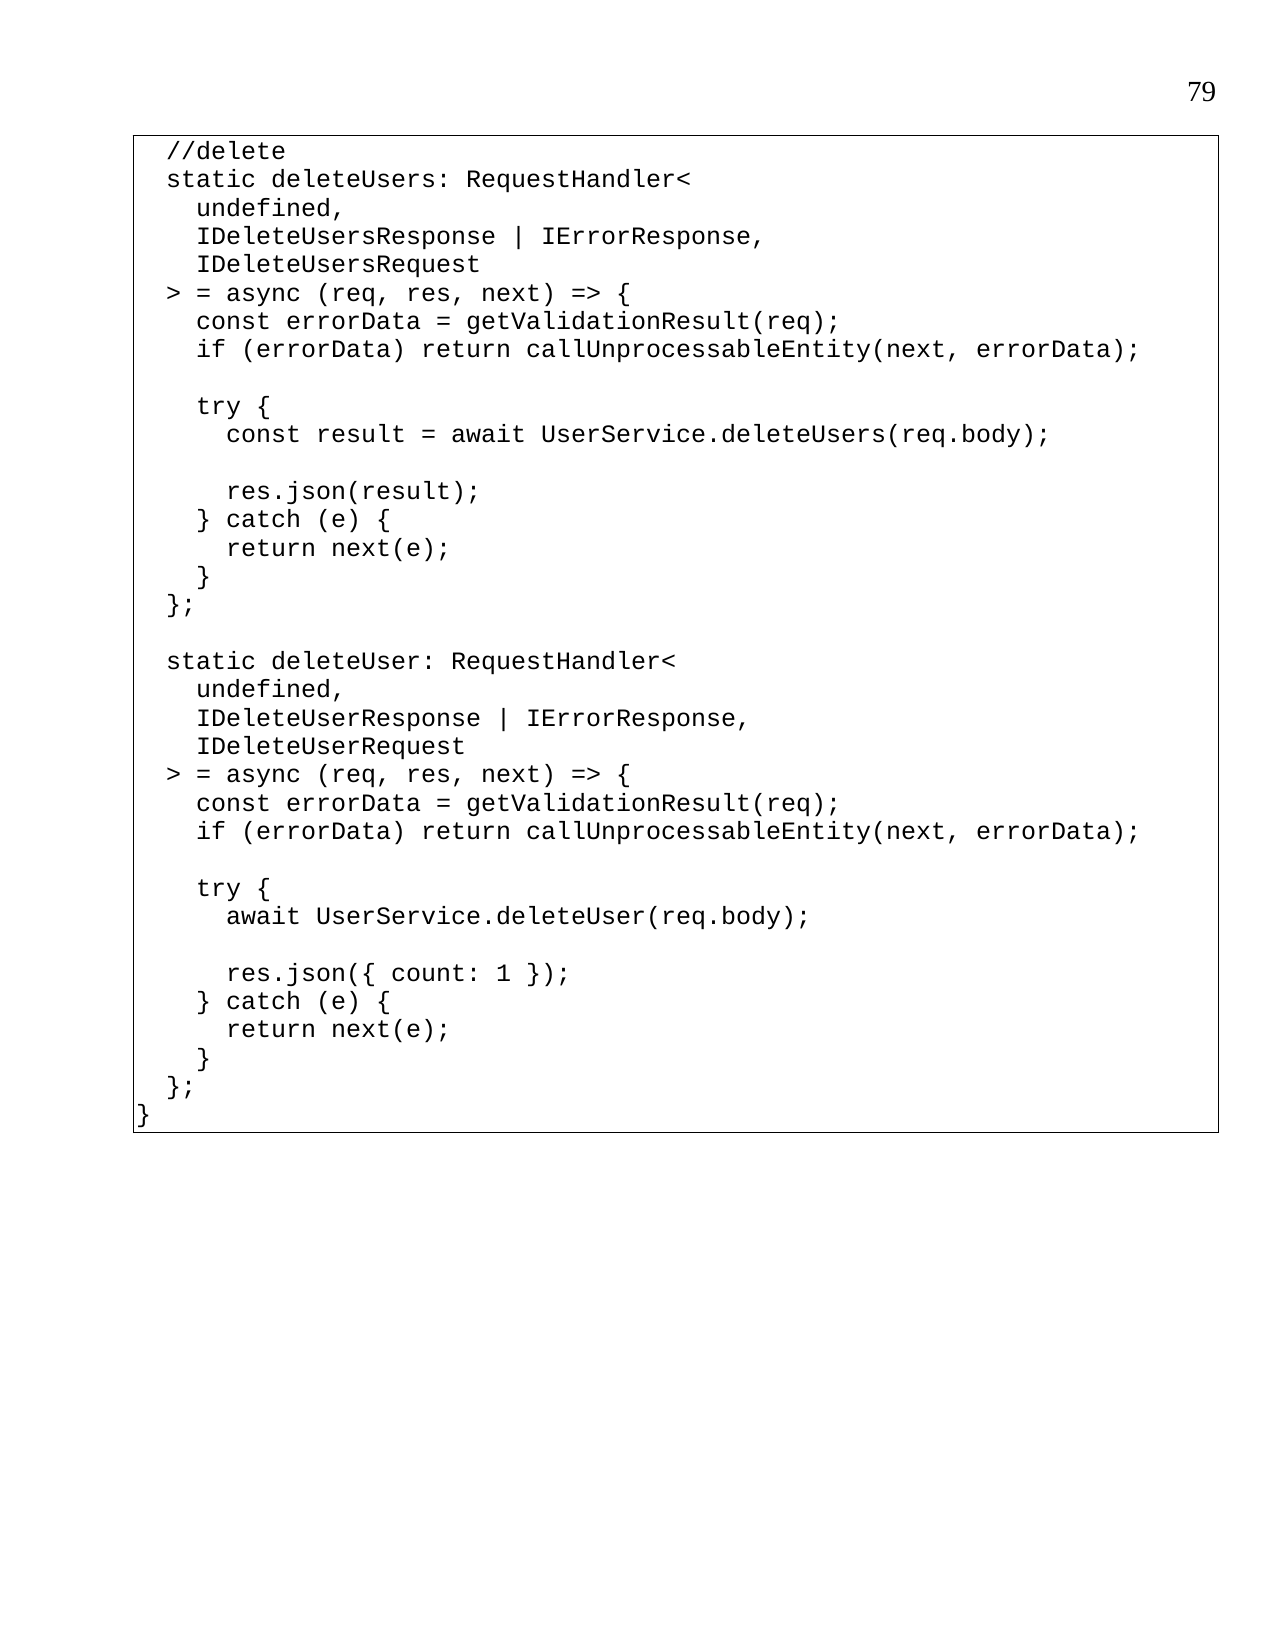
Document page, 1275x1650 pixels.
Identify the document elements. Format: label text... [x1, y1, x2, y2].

text IDeleteUsersRequest [136, 252, 1216, 280]
text try { [136, 393, 1216, 422]
text return next(e); [136, 1017, 1216, 1045]
text }; [136, 592, 1216, 620]
text const errorData = getValidationResult(req); [136, 308, 1216, 337]
text IDeleteUsersResponse | IErrorResponse, [136, 223, 1216, 252]
text try { [136, 875, 1216, 903]
text } catch (e) { [136, 507, 1216, 535]
text const result = await UserService.deleteUsers(req.body); [136, 422, 1216, 450]
text > = async (req, res, next) => { [136, 762, 1216, 790]
text if (errorData) return callUnprocessableEntity(next, errorData); [136, 337, 1216, 365]
text const errorData = getValidationResult(req); [136, 790, 1216, 818]
text return next(e); [136, 535, 1216, 563]
text await UserService.deleteUser(req.body); [136, 903, 1216, 932]
text if (errorData) return callUnprocessableEntity(next, errorData); [136, 818, 1216, 847]
text static deleteUser: RequestHandler< [136, 648, 1216, 677]
text res.json(result); [136, 478, 1216, 507]
text IDeleteUserResponse | IErrorResponse, [136, 705, 1216, 733]
text } catch (e) { [136, 988, 1216, 1017]
text } [136, 563, 1216, 592]
text IDeleteUserRequest [136, 733, 1216, 762]
text static deleteUsers: RequestHandler< [136, 167, 1216, 195]
text res.json({ count: 1 }); [136, 960, 1216, 988]
text }; [136, 1073, 1216, 1099]
text undefined, [136, 195, 1216, 223]
text } [134, 1099, 1218, 1132]
text } [136, 1045, 1216, 1073]
text undefined, [136, 677, 1216, 705]
text > = async (req, res, next) => { [136, 280, 1216, 308]
text //delete [134, 136, 1218, 167]
